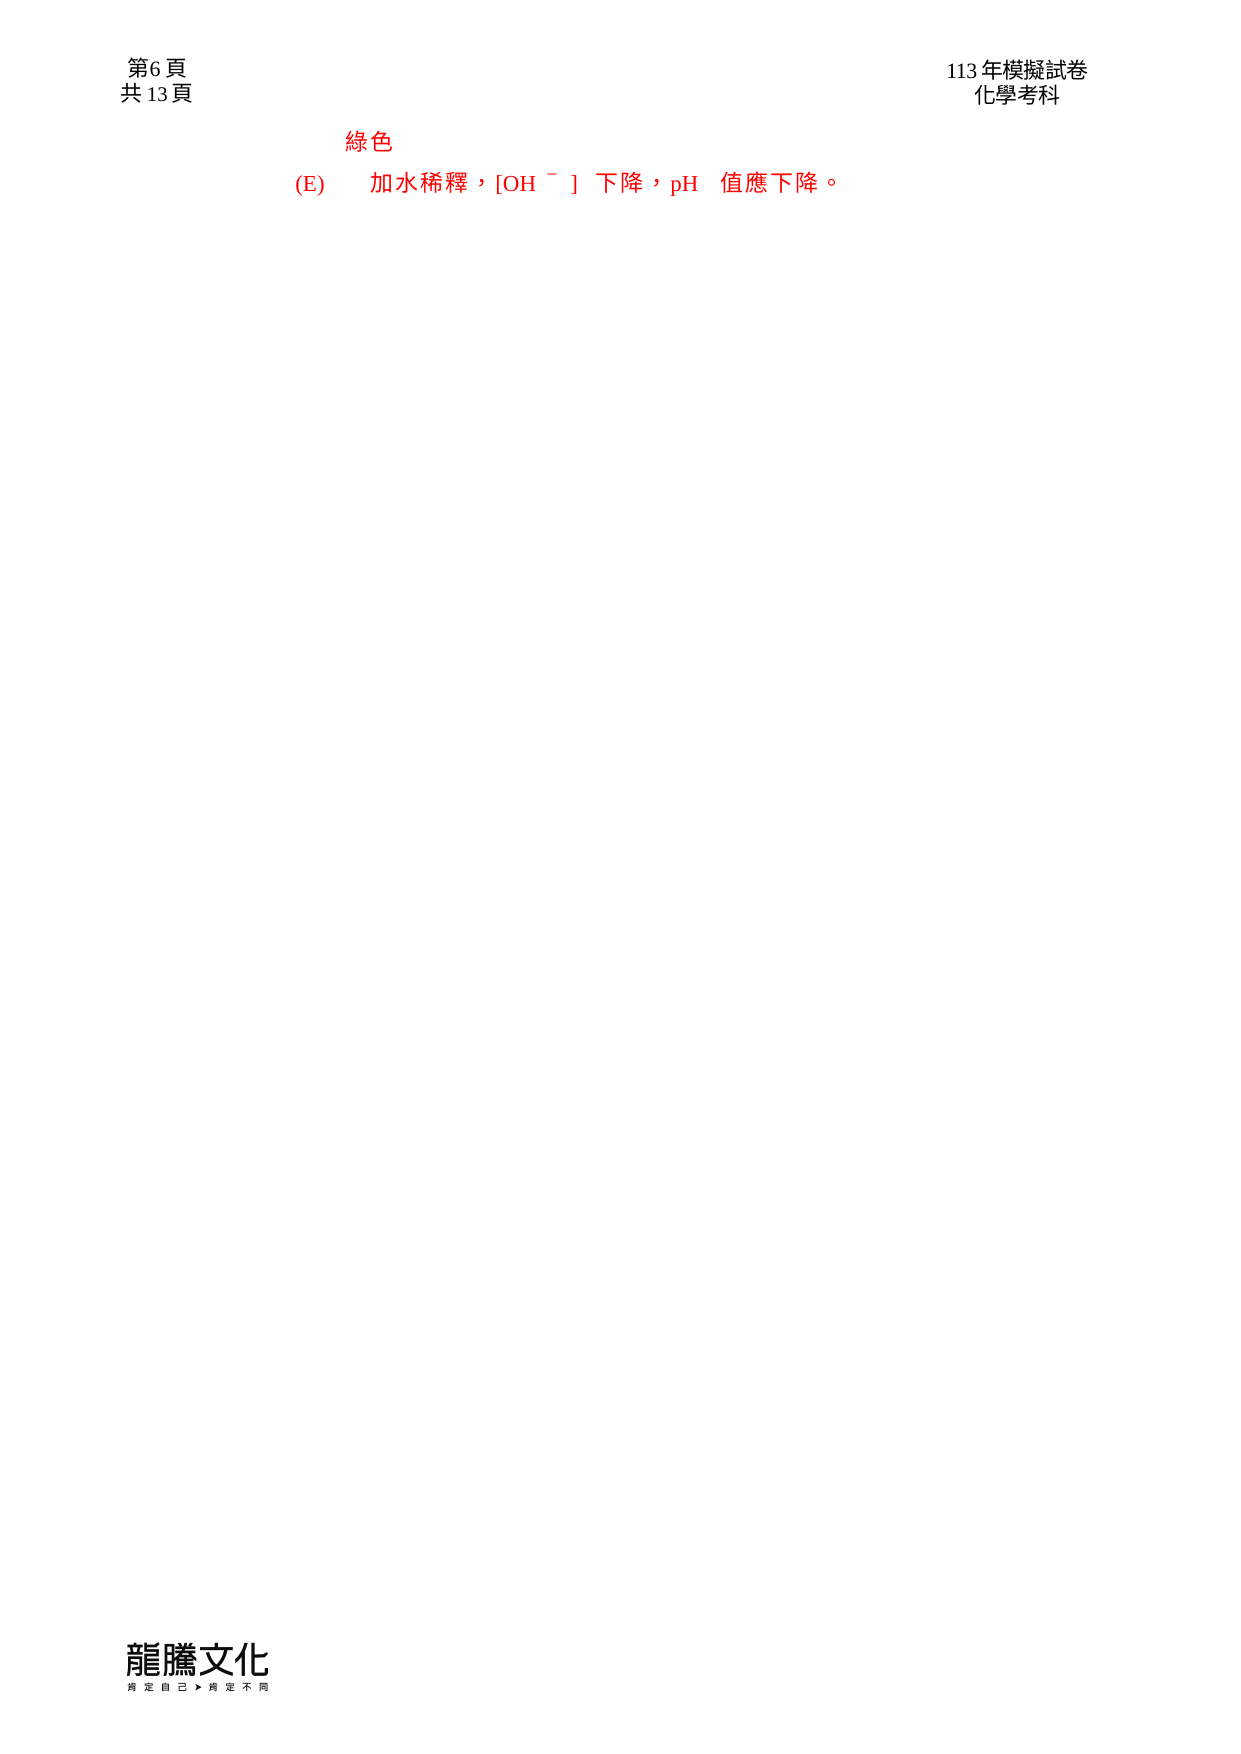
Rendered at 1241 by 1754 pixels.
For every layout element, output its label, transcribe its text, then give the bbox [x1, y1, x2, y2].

text (E) 加水稀釋，[OH－]下降，pH值應下降。 [283, 161, 1120, 201]
picture [118, 1641, 273, 1695]
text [283, 119, 1120, 161]
